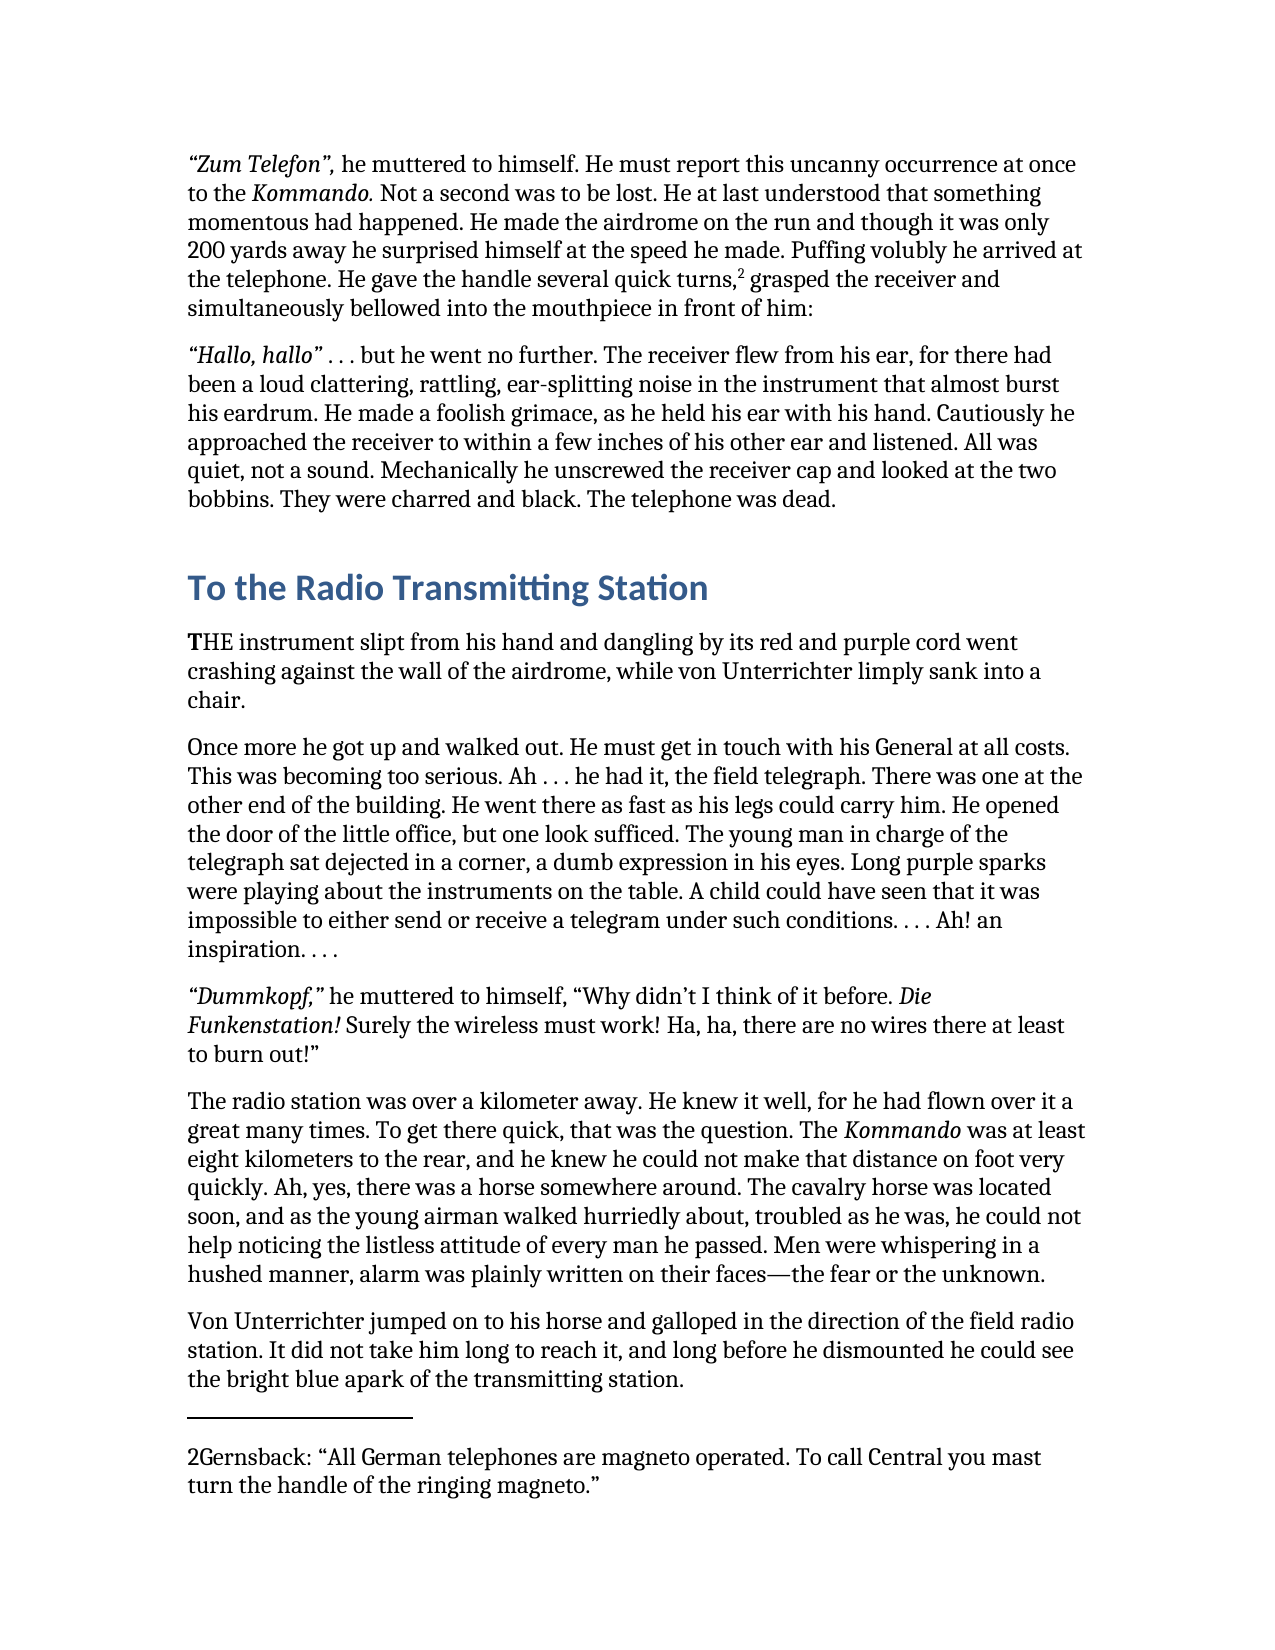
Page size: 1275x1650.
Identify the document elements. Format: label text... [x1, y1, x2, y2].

text Von Unterrichter jumped on to his horse and galloped in the direction of the field radio station. It did not take him long to reach it, and long before he dismounted he could see the bright blue apark of the transmitting station. [187, 1307, 1087, 1393]
text THE instrument slipt from his hand and dangling by its red and purple cord went crashing against the wall of the airdrome, while von Unterrichter limply sank into a chair. [187, 628, 1087, 714]
subtitle To the Radio Transmitting Station [187, 564, 1087, 609]
text Once more he got up and walked out. He must get in touch with his General at all costs. This was becoming too serious. Ah . . . he had it, the field telegraph. There was one at the other end of the building. He went there as fast as his legs could carry him. He opened the door of the little office, but one look sufficed. The young man in charge of the telegraph sat dejected in a corner, a dumb expression in his eyes. Long purple sparks were playing about the instruments on the table. A child could have seen that it was impossible to either send or receive a telegram under such conditions. . . . Ah! an inspiration. . . . [187, 733, 1087, 963]
text “Hallo, hallo” . . . but he went no further. The receiver flew from his ear, for there had been a loud clattering, rattling, ear-splitting noise in the instrument that almost burst his eardrum. He made a foolish grimace, as he held his ear with his hand. Cautiously he approached the receiver to within a few inches of his other ear and listened. All was quiet, not a sound. Mechanically he unscrewed the receiver cap and looked at the two bobbins. They were charred and black. The telephone was dead. [187, 341, 1087, 514]
text “Zum Telefon”, he muttered to himself. He must report this uncanny occurrence at once to the Kommando. Not a second was to be lost. He at last understood that something momentous had happened. He made the airdrome on the run and though it was only 200 yards away he surprised himself at the speed he made. Puffing volubly he arrived at the telephone. He gave the handle several quick turns, grasped the receiver and simultaneously bellowed into the mouthpiece in front of him: [187, 150, 1087, 322]
text The radio station was over a kilometer away. He knew it well, for he had flown over it a great many times. To get there quick, that was the question. The Kommando was at least eight kilometers to the rear, and he knew he could not make that distance on foot very quickly. Ah, yes, there was a horse somewhere around. The cavalry horse was located soon, and as the young airman walked hurriedly about, troubled as he was, he could not help noticing the listless attitude of every man he passed. Men were whispering in a hushed manner, alarm was plainly written on their faces—the fear or the unknown. [187, 1087, 1087, 1288]
text “Dummkopf,” he muttered to himself, “Why didn’t I think of it before. Die Funkenstation! Surely the wireless must work! Ha, ha, there are no wires there at least to burn out!” [187, 982, 1087, 1068]
